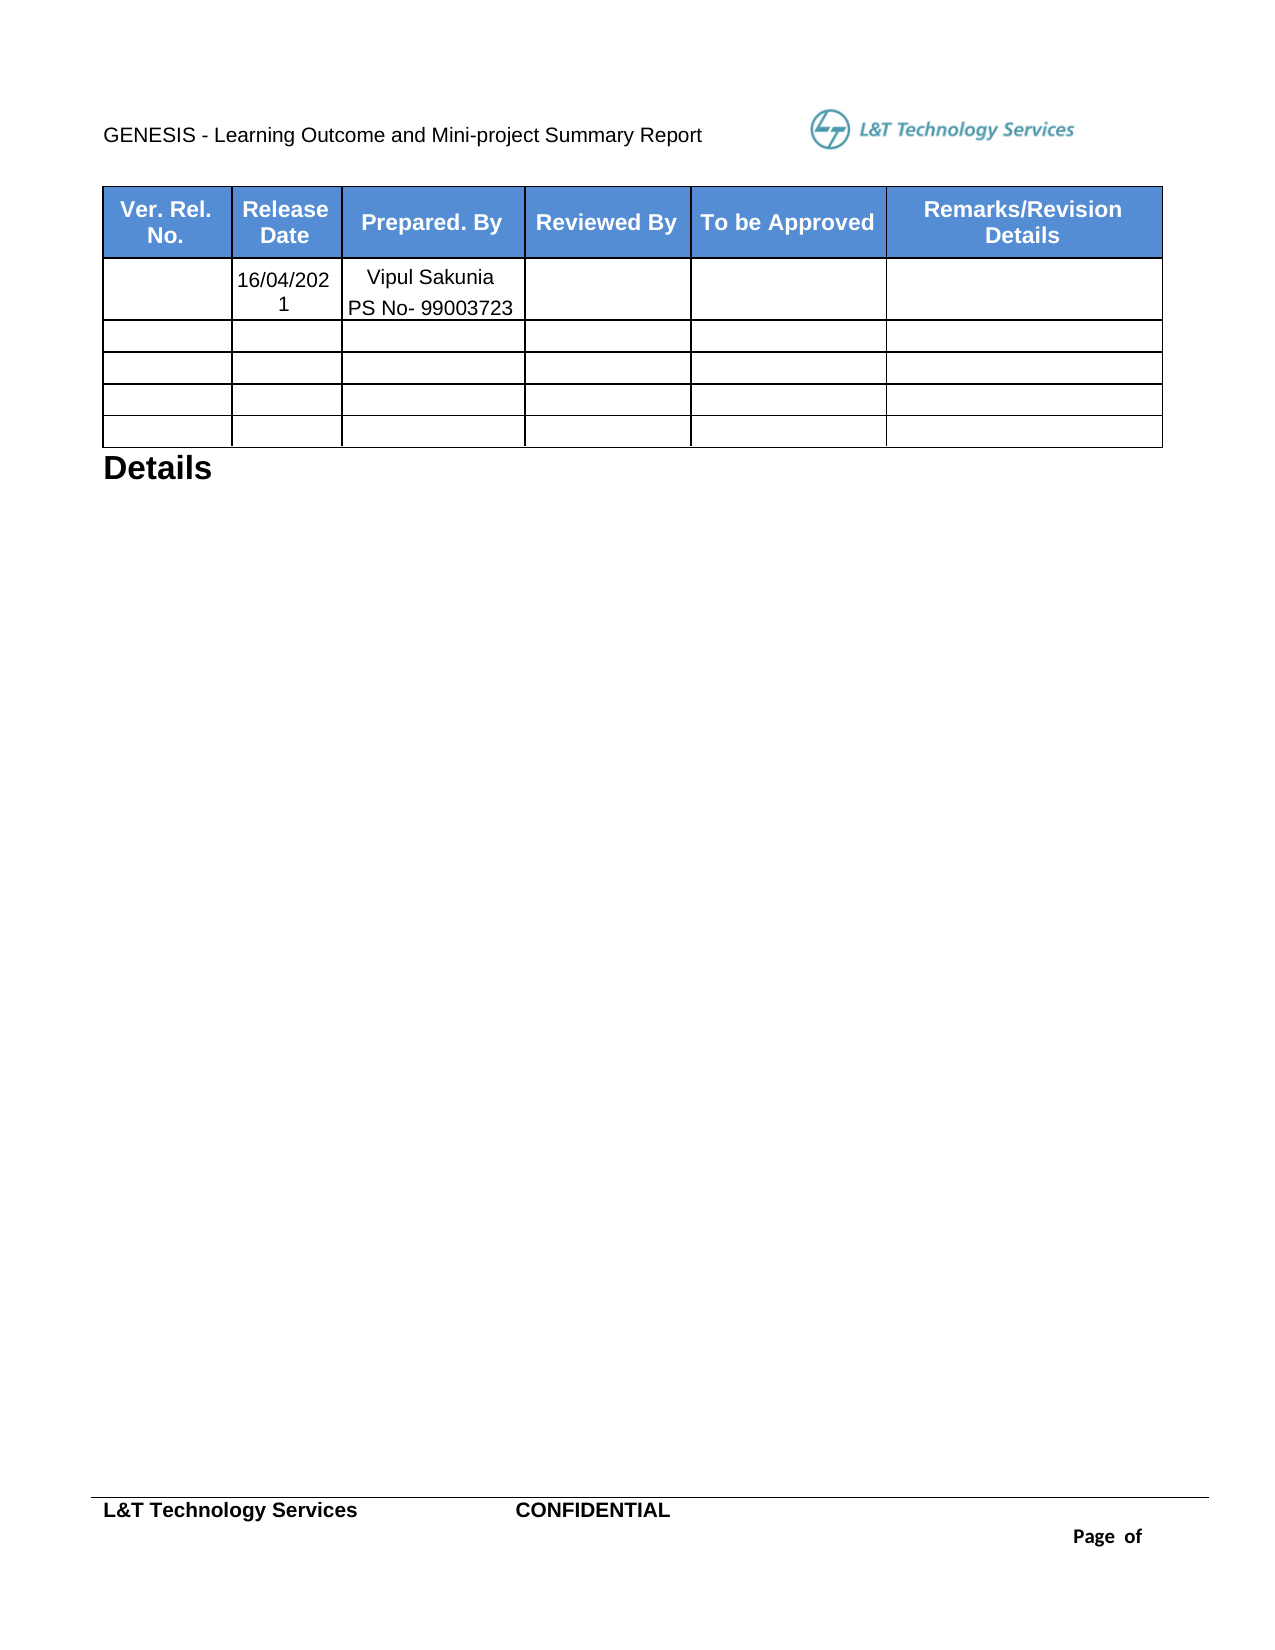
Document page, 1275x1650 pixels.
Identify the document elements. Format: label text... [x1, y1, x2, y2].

table_cell [104, 353, 231, 383]
table_cell [233, 321, 341, 351]
table_header Reviewed By [526, 187, 690, 257]
table_header To be Approved [692, 187, 886, 257]
table_cell [104, 416, 231, 446]
table_cell [343, 416, 524, 446]
table_cell [887, 259, 1162, 319]
table_cell [692, 321, 886, 351]
table_cell [104, 385, 231, 414]
table_cell [343, 385, 524, 414]
table_cell [692, 385, 886, 414]
table_header Prepared. By [343, 187, 524, 257]
table_cell [692, 416, 886, 446]
table_cell [526, 385, 690, 414]
table_cell [233, 385, 341, 414]
table_header Remarks/Revision Details [887, 187, 1162, 257]
table_cell [887, 416, 1162, 446]
table_cell [887, 385, 1162, 414]
table_cell [104, 321, 231, 351]
table_cell [526, 353, 690, 383]
table_header Release Date [233, 187, 341, 257]
table_cell Vipul Sakunia PS No- 99003723 [343, 259, 524, 319]
table_cell [887, 321, 1162, 351]
table_cell [526, 321, 690, 351]
table_cell [233, 416, 341, 446]
table_cell 16/04/2021 [233, 259, 341, 319]
table_cell [233, 353, 341, 383]
picture [808, 98, 1075, 162]
table_cell [692, 259, 886, 319]
table_cell [343, 353, 524, 383]
table_cell [692, 353, 886, 383]
table_cell [104, 259, 231, 319]
table_cell [526, 416, 690, 446]
text Details [103, 448, 1162, 486]
table_cell [887, 353, 1162, 383]
table_header Ver. Rel. No. [104, 187, 231, 257]
table_cell [343, 321, 524, 351]
table_cell [526, 259, 690, 319]
